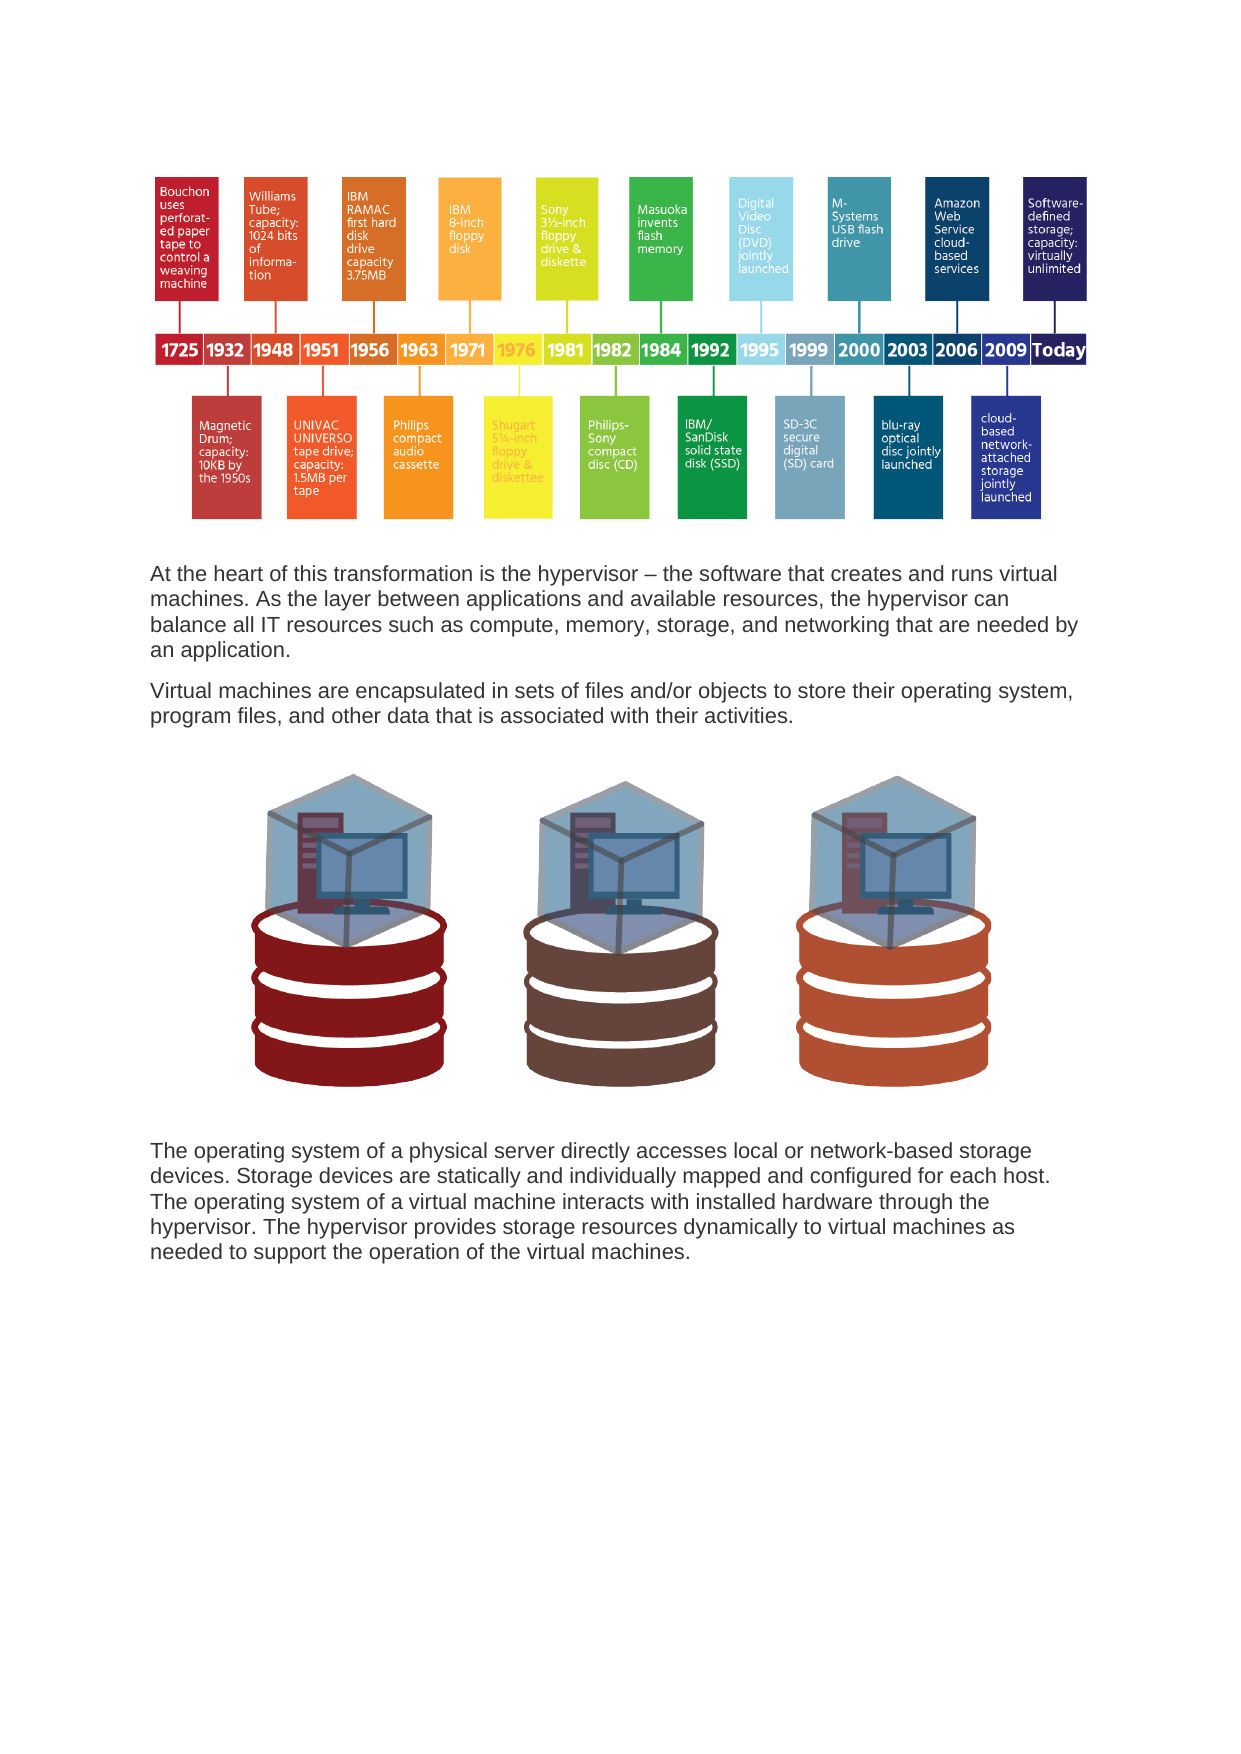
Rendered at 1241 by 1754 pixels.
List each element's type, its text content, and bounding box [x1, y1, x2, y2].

text Virtual machines are encapsulated in sets of files and/or objects to store their operating system, program files, and other data that is associated with their activities. [150, 677, 1090, 728]
text At the heart of this transformation is the hypervisor – the software that creates and runs virtual machines. As the layer between applications and available resources, the hypervisor can balance all IT resources such as compute, memory, storage, and networking that are needed by an application. [150, 561, 1090, 662]
text The operating system of a physical server directly accesses local or network-based storage devices. Storage devices are statically and individually mapped and configured for each host. The operating system of a virtual machine interacts with installed hardware through the hypervisor. The hypervisor provides storage resources dynamically to virtual machines as needed to support the operation of the virtual machines. [150, 1138, 1090, 1264]
picture [150, 743, 1091, 1120]
picture [150, 150, 1091, 543]
